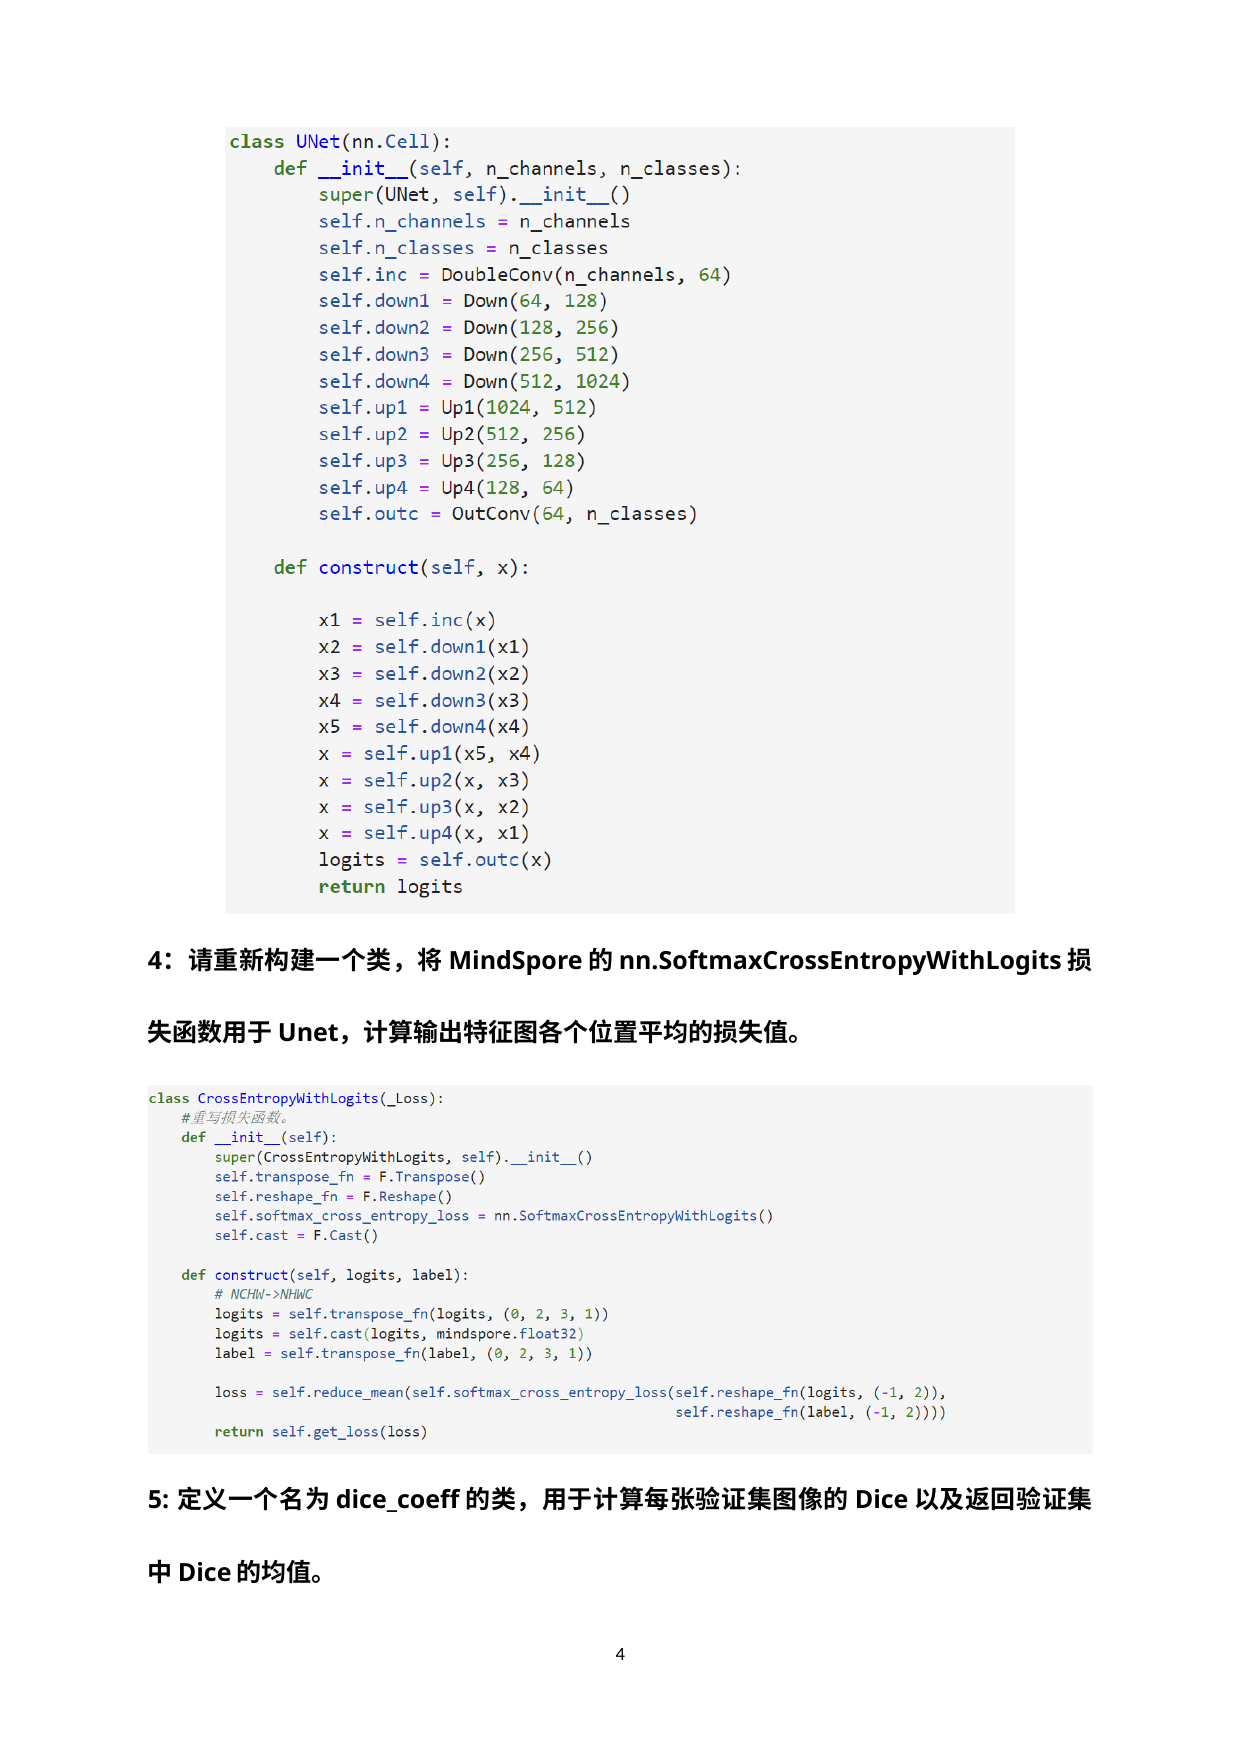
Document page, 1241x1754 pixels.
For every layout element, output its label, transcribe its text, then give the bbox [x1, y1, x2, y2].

text 4：请重新构建一个类，将MindSpore的nn.SoftmaxCrossEntropyWithLogits损失函数用于Unet，计算输出特征图各个位置平均的损失值。 [148, 940, 1092, 1049]
picture [147, 1085, 1093, 1454]
text 5: 定义一个名为dice_coeff的类，用于计算每张验证集图像的Dice以及返回验证集中Dice的均值。 [148, 1480, 1092, 1588]
picture [225, 127, 1015, 914]
